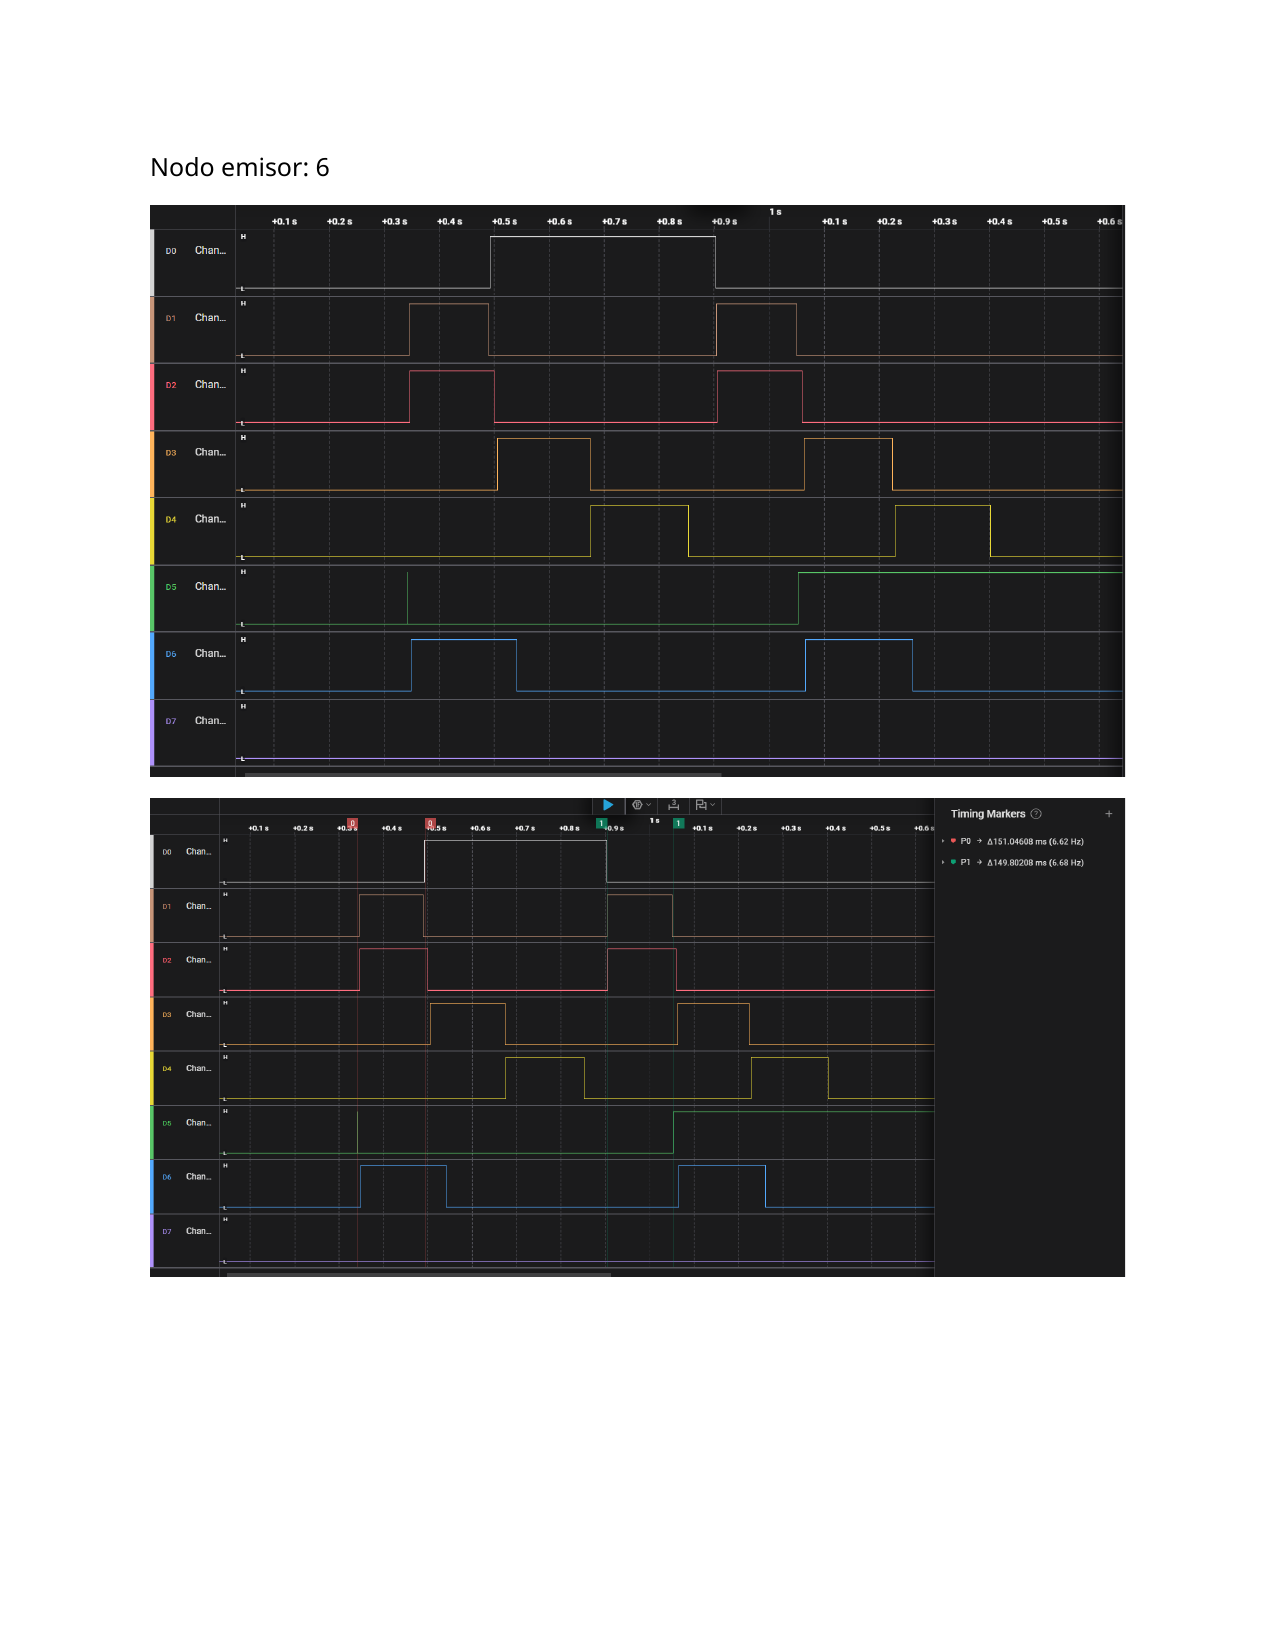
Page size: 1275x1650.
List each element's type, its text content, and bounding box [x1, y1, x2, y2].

text Nodo emisor: 6 [150, 150, 1125, 184]
picture [150, 798, 1125, 1277]
picture [150, 205, 1125, 777]
